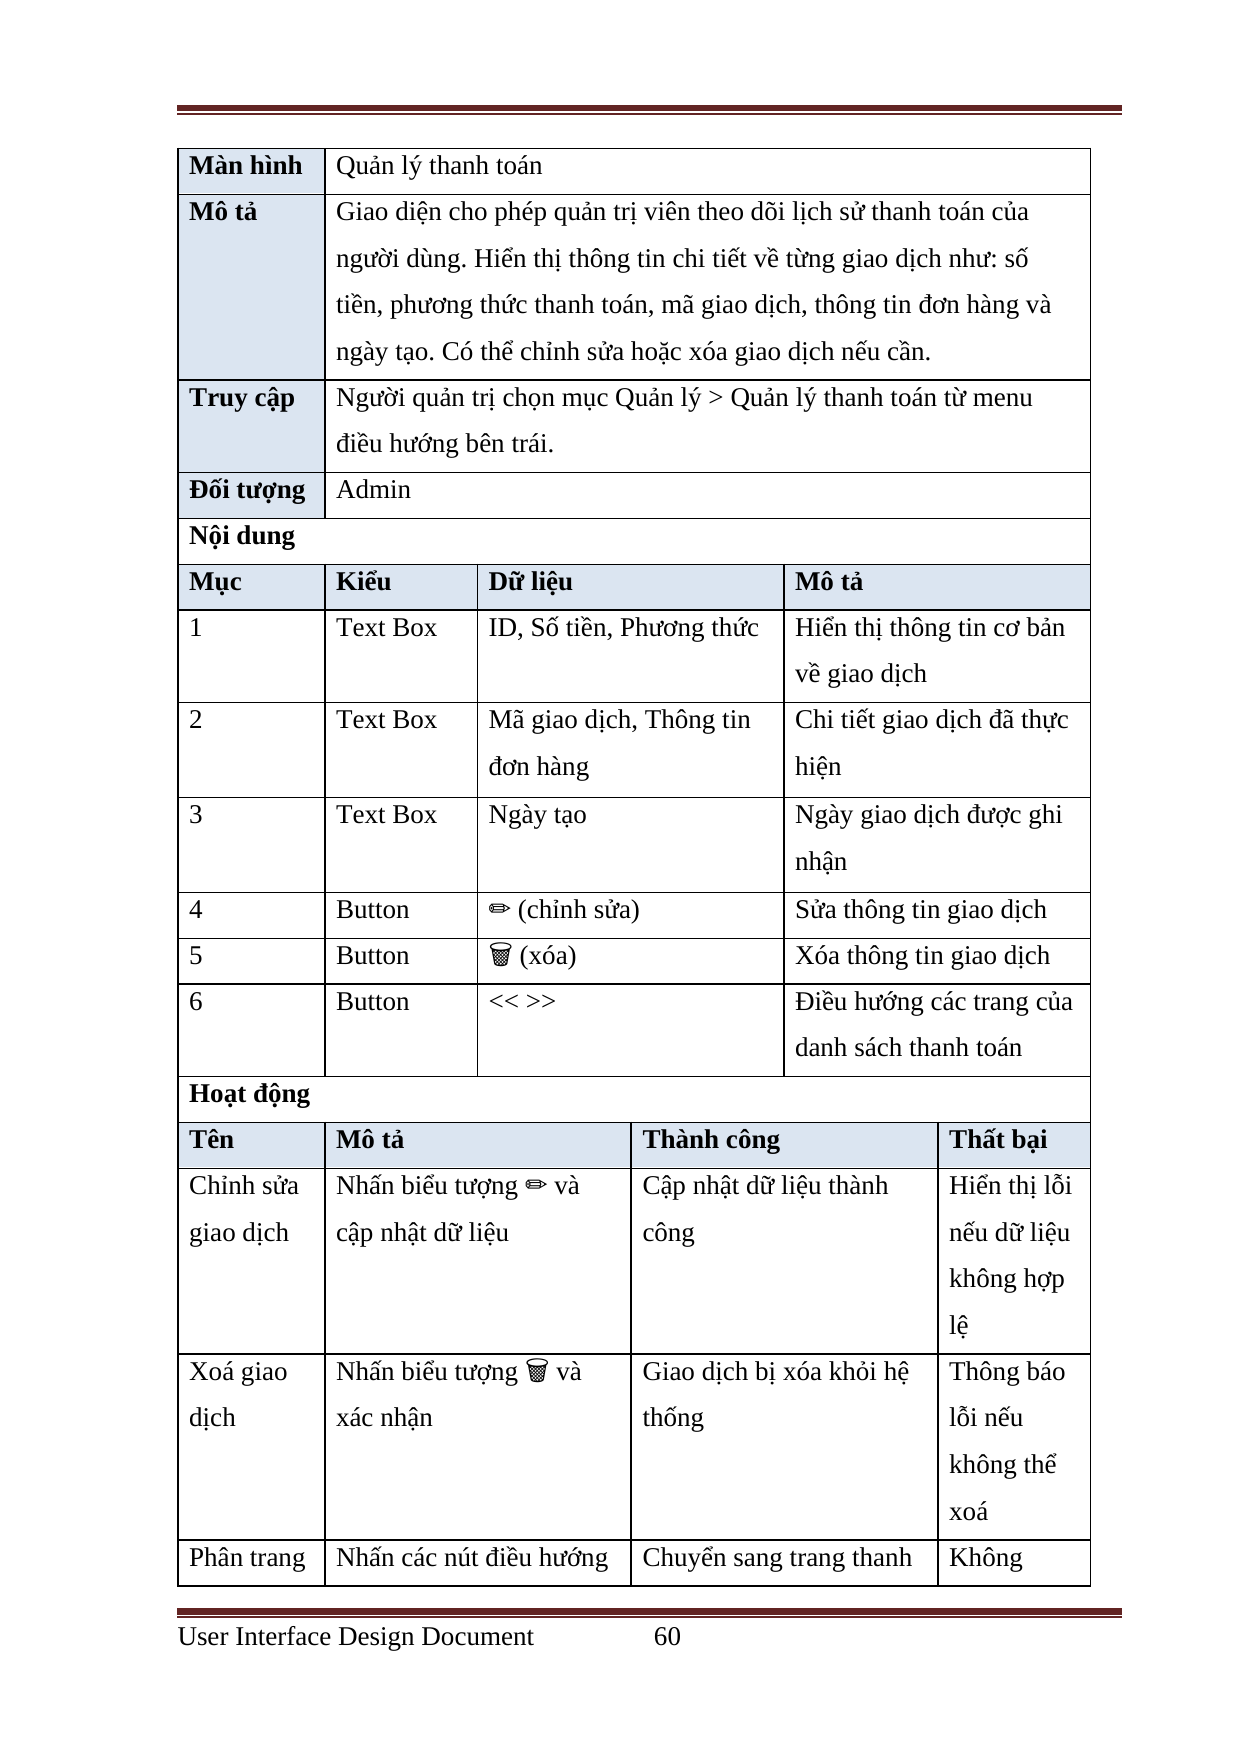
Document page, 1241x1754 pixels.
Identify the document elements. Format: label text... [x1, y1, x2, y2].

table_cell Ngày tạo [478, 798, 783, 892]
table_cell 5 [179, 939, 324, 983]
table_cell 3 [179, 798, 324, 892]
table_cell Nhấn biểu tượng 🗑 và xác nhận [326, 1355, 630, 1539]
table_cell Hoạt động [179, 1077, 1090, 1122]
table_cell Người quản trị chọn mục Quản lý > Quản lý thanh toán từ menu điều hướng bên trái. [326, 381, 1090, 472]
table_cell Cập nhật dữ liệu thành công [632, 1169, 937, 1353]
table_cell Mô tả [179, 195, 324, 379]
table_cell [939, 1541, 1090, 1585]
table_cell Mô tả [785, 565, 1090, 609]
table_header Màn hình [179, 149, 324, 193]
table_cell Button [326, 893, 477, 937]
table_cell Nhấn biểu tượng ✏️ và cập nhật dữ liệu [326, 1169, 630, 1353]
table_cell Xóa thông tin giao dịch [785, 939, 1090, 983]
table_cell Kiểu [326, 565, 477, 609]
table_cell Giao diện cho phép quản trị viên theo dõi lịch sử thanh toán của người dùng. Hiển thị thông tin chi tiết về từng giao dịch như: số tiền, phương thức thanh toán, mã giao dịch, thông tin đơn hàng và ngày tạo. Có thể chỉnh sửa hoặc xóa giao dịch nếu cần. [326, 195, 1090, 379]
table_cell Button [326, 939, 477, 983]
table_cell Tên [179, 1123, 324, 1167]
table_cell Phân trang [179, 1541, 324, 1585]
table_cell Giao dịch bị xóa khỏi hệ thống [632, 1355, 937, 1539]
table_cell 1 [179, 611, 324, 702]
table_cell Thất bại [939, 1123, 1090, 1167]
table_cell Điều hướng các trang của danh sách thanh toán [785, 985, 1090, 1076]
table_cell Hiển thị lỗi nếu dữ liệu không hợp lệ [939, 1169, 1090, 1353]
table_cell Text Box [326, 703, 477, 797]
table_cell Sửa thông tin giao dịch [785, 893, 1090, 937]
table_cell Thành công [632, 1123, 937, 1167]
table_cell Text Box [326, 798, 477, 892]
table_cell Chi tiết giao dịch đã thực hiện [785, 703, 1090, 797]
table_cell Xoá giao dịch [179, 1355, 324, 1539]
table_cell Text Box [326, 611, 477, 702]
table_cell 🗑 (xóa) [478, 939, 783, 983]
table_cell Mô tả [326, 1123, 630, 1167]
table_cell Truy cập [179, 381, 324, 472]
table_cell Hiển thị thông tin cơ bản về giao dịch [785, 611, 1090, 702]
table_cell Admin [326, 473, 1090, 518]
table_cell << >> [478, 985, 783, 1076]
table_cell 6 [179, 985, 324, 1076]
table_cell Mục [179, 565, 324, 609]
table_cell Đối tượng [179, 473, 324, 518]
table_cell Mã giao dịch, Thông tin đơn hàng [478, 703, 783, 797]
table_cell Chỉnh sửa giao dịch [179, 1169, 324, 1353]
table_cell ✏️ (chỉnh sửa) [478, 893, 783, 937]
table_cell 2 [179, 703, 324, 797]
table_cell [632, 1541, 937, 1585]
table_cell Ngày giao dịch được ghi nhận [785, 798, 1090, 892]
table_cell 4 [179, 893, 324, 937]
table_cell Button [326, 985, 477, 1076]
table_cell Dữ liệu [478, 565, 783, 609]
table_cell ID, Số tiền, Phương thức [478, 611, 783, 702]
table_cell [326, 1541, 630, 1585]
table_cell Nội dung [179, 519, 1090, 563]
table_cell Thông báo lỗi nếu không thể xoá [939, 1355, 1090, 1539]
table_header Quản lý thanh toán [326, 149, 1090, 193]
